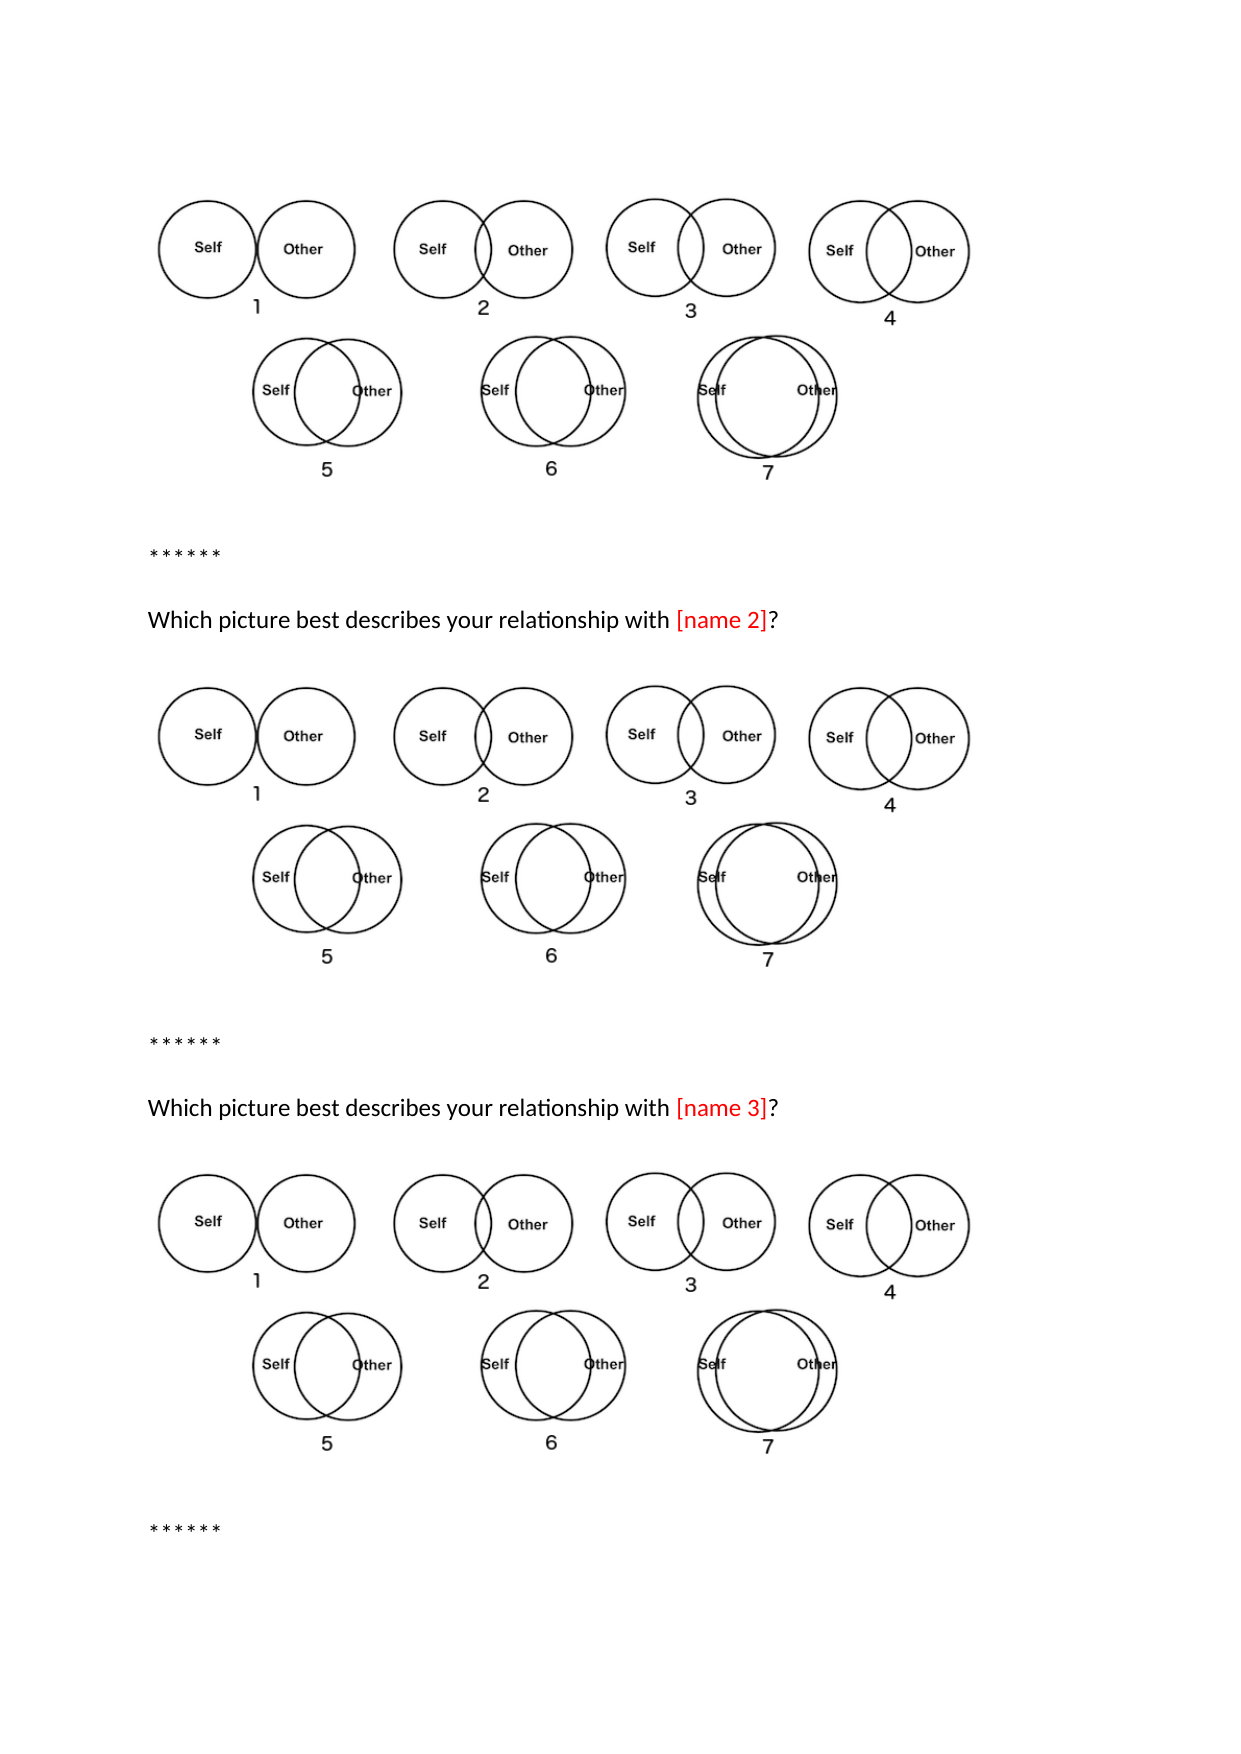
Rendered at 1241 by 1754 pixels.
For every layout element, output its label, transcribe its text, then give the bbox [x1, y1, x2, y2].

text ****** [148, 543, 1093, 574]
text Which picture best describes your relationship with [name 3]? [148, 1092, 1093, 1122]
picture [147, 1152, 981, 1457]
text ****** [148, 1031, 1093, 1061]
text ****** [148, 1518, 1093, 1548]
text Which picture best describes your relationship with [name 2]? [148, 604, 1093, 635]
picture [147, 178, 981, 483]
picture [147, 665, 981, 970]
